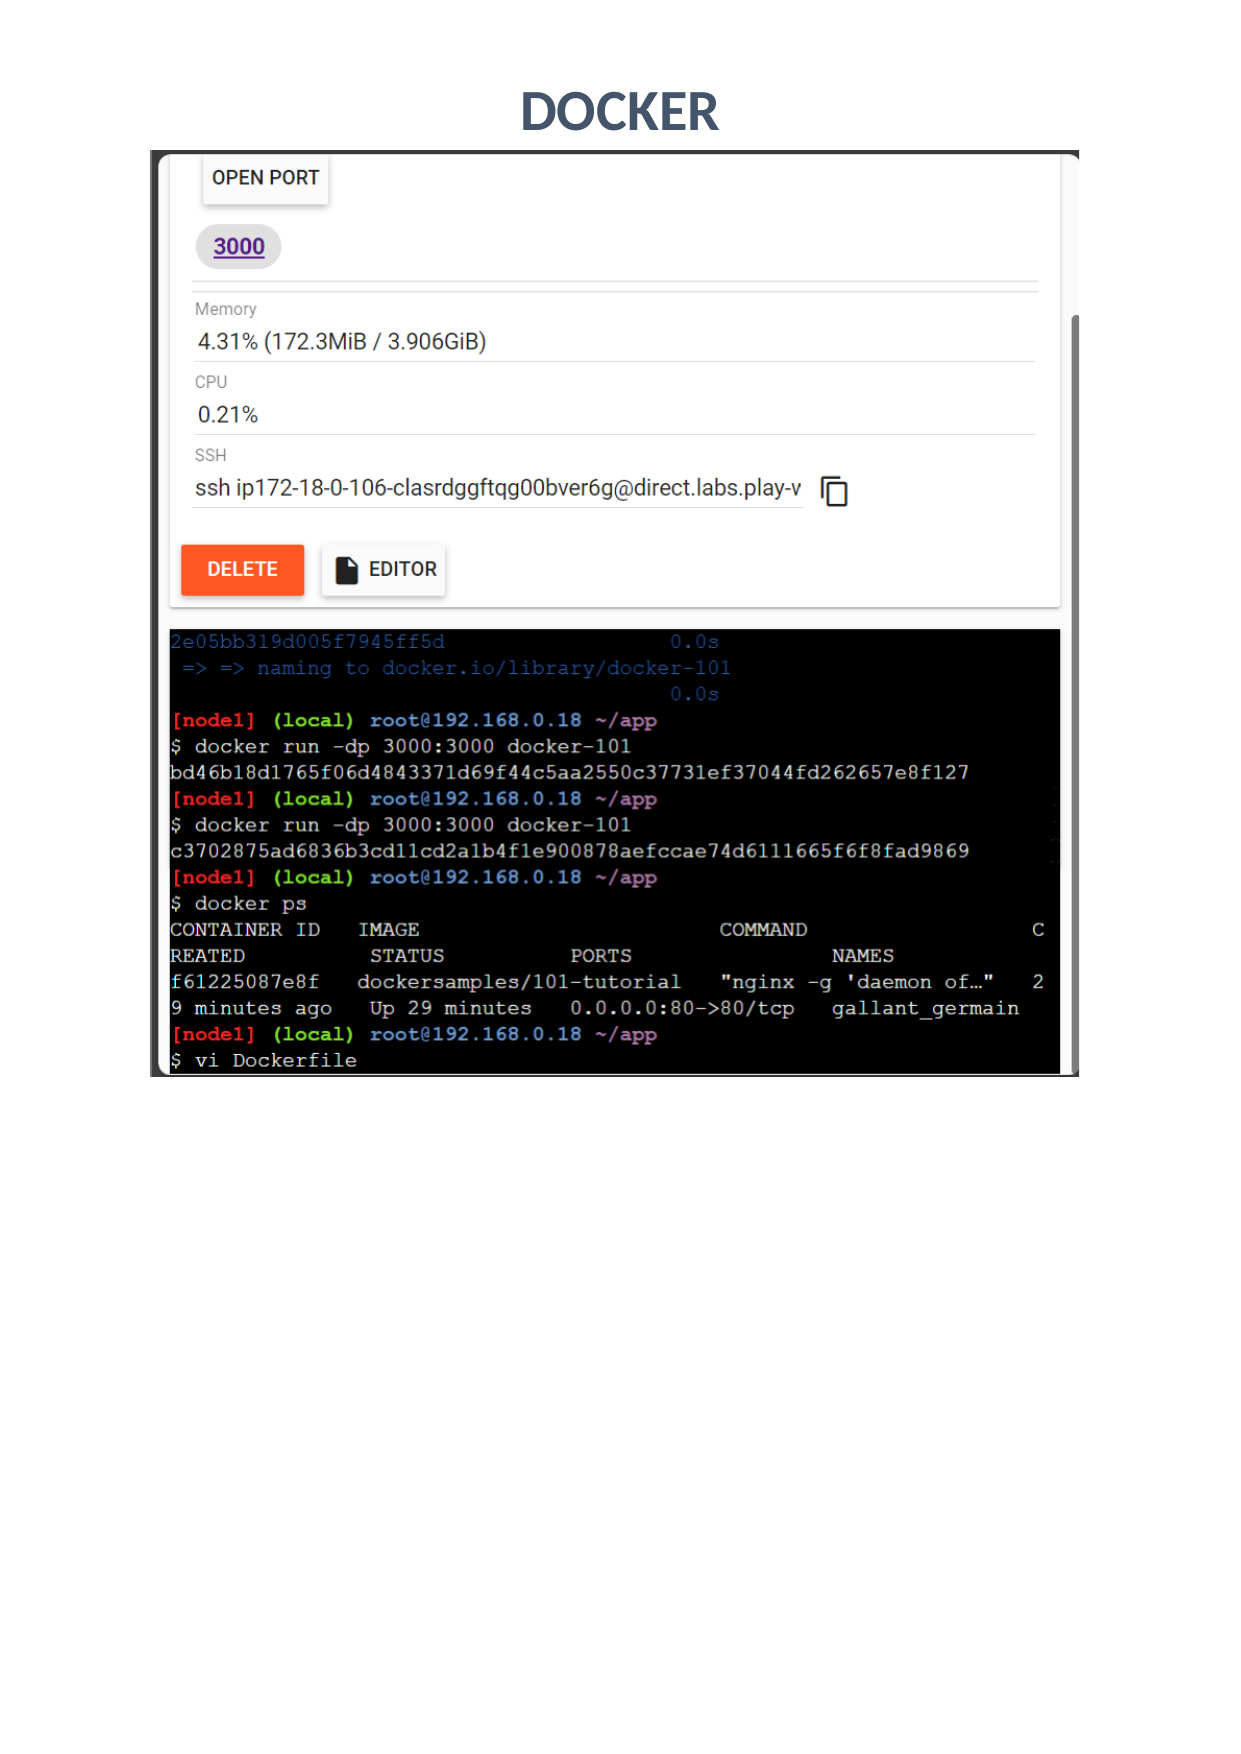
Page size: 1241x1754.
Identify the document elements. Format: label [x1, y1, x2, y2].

picture [150, 150, 1080, 1077]
